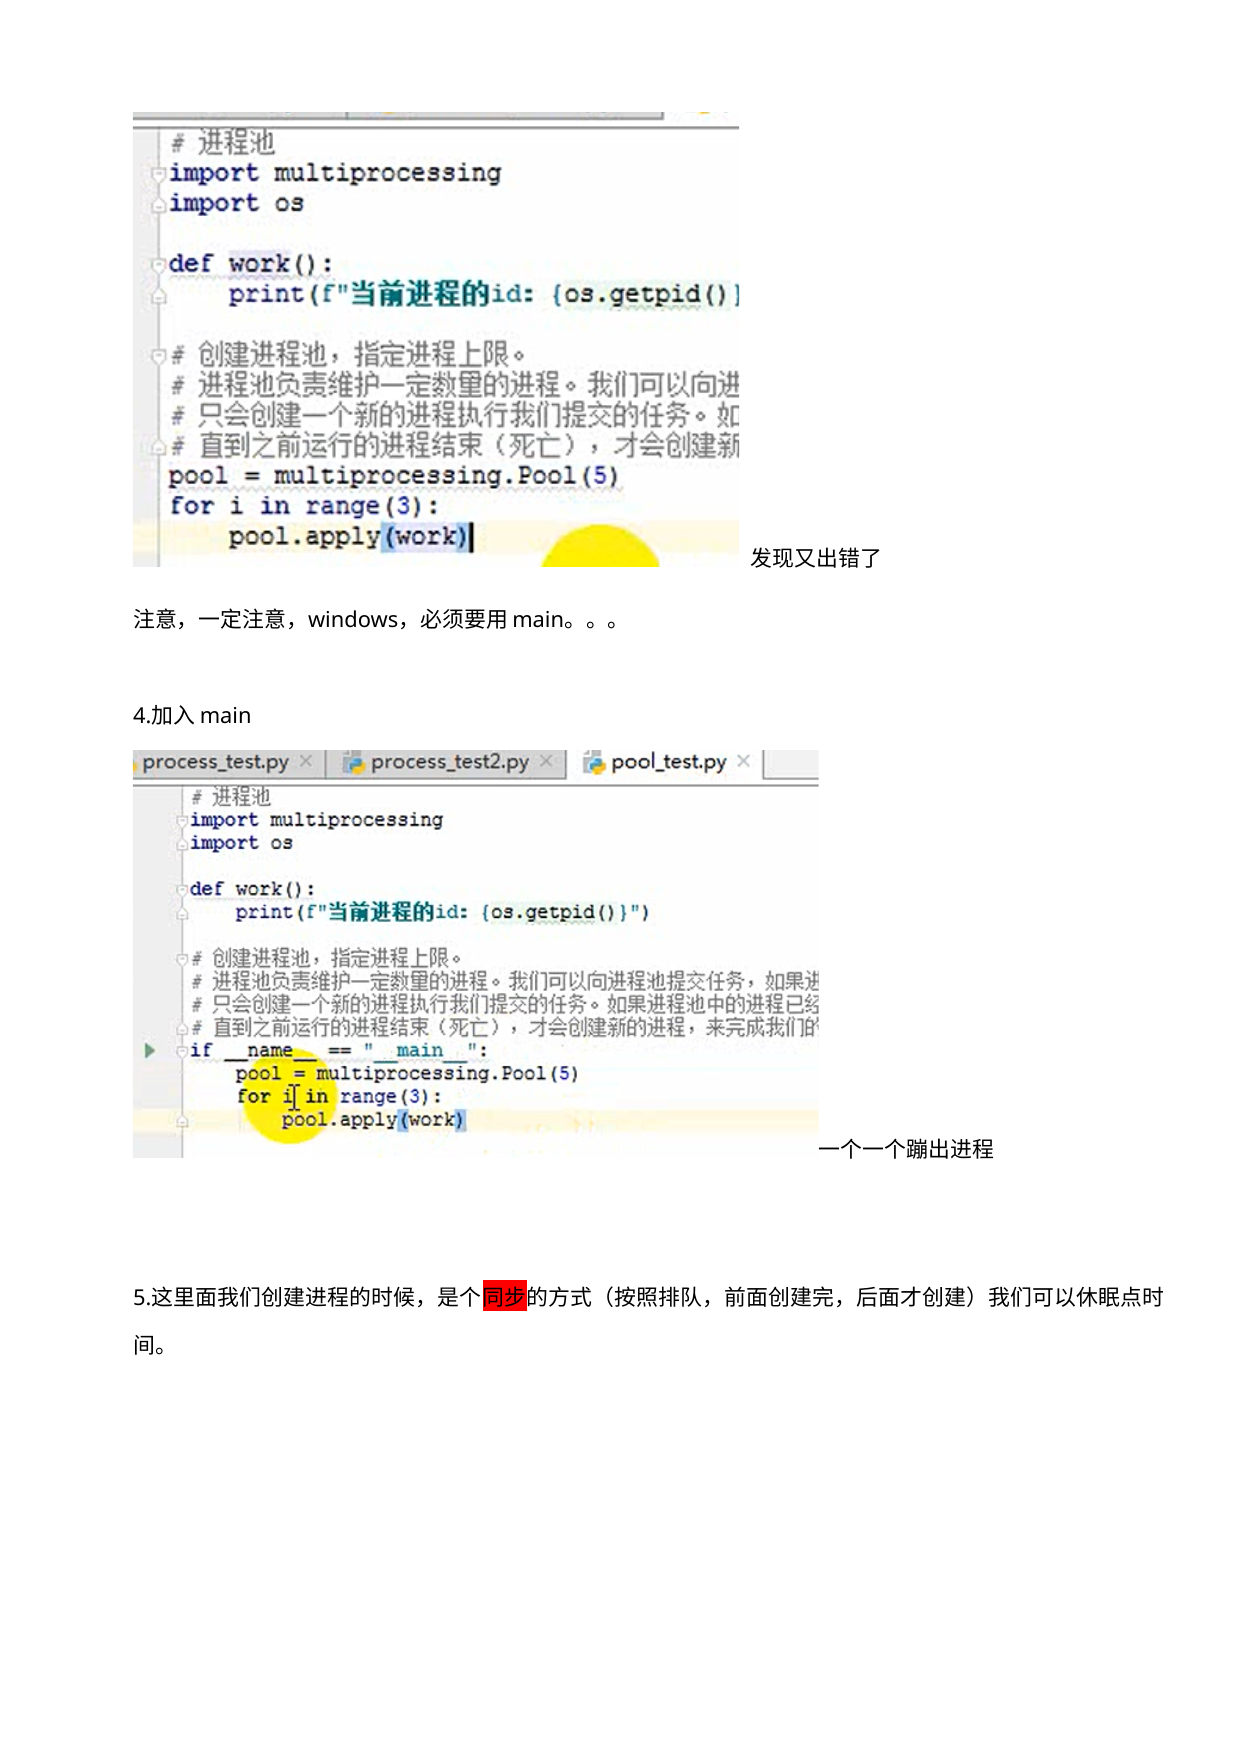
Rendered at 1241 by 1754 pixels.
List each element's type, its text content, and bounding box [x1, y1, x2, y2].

text 注意，一定注意，windows，必须要用main。。。 [133, 602, 1167, 634]
picture [132, 750, 819, 1158]
text 5.这里面我们创建进程的时候，是个同步的方式（按照排队，前面创建完，后面才创建）我们可以休眠点时间。 [133, 1279, 1167, 1361]
text 4.加入main [133, 698, 1167, 730]
picture [132, 112, 740, 567]
